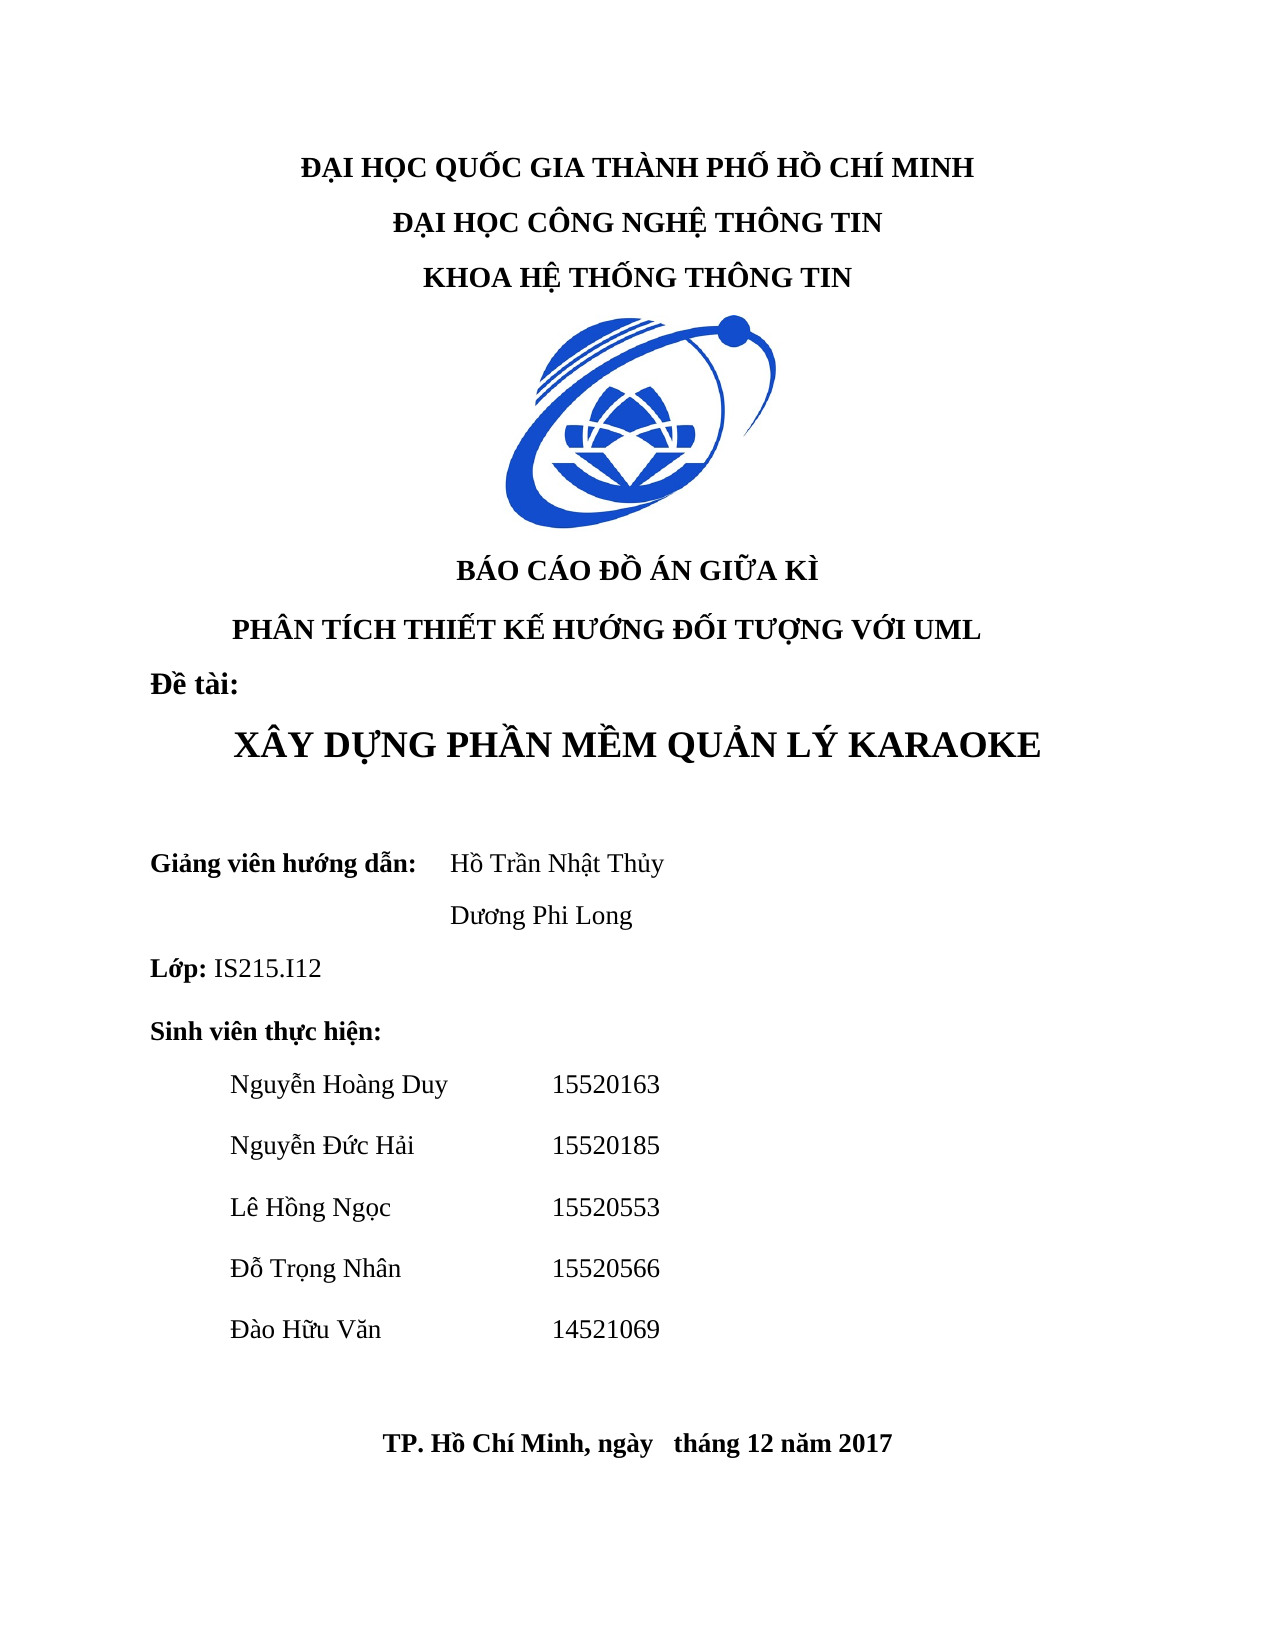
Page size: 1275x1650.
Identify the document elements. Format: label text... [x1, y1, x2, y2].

text Đề tài: [150, 665, 1125, 701]
table_cell 15520185 [540, 1129, 671, 1190]
text PHÂN TÍCH THIẾT KẾ HƯỚNG ĐỐI TƯỢNG VỚI UML [171, 612, 1042, 646]
table_cell 15520566 [540, 1252, 671, 1313]
table_cell Đào Hữu Văn [219, 1313, 540, 1374]
text ĐẠI HỌC QUỐC GIA THÀNH PHỐ HỒ CHÍ MINH [150, 150, 1125, 183]
table_header Nguyễn Hoàng Duy [219, 1068, 540, 1129]
text Giảng viên hướng dẫn: Hồ Trần Nhật Thủy [150, 847, 1125, 878]
text XÂY DỰNG PHẦN MỀM QUẢN LÝ KARAOKE [150, 723, 1125, 766]
text TP. Hồ Chí Minh, ngày tháng 12 năm 2017 [150, 1427, 1125, 1458]
text KHOA HỆ THỐNG THÔNG TIN [150, 260, 1125, 294]
picture [493, 315, 782, 532]
table_header 15520163 [540, 1068, 671, 1129]
text Sinh viên thực hiện: [150, 1015, 1125, 1046]
table_cell Lê Hồng Ngọc [219, 1190, 540, 1252]
text Dương Phi Long [150, 899, 1125, 931]
table_cell 15520553 [540, 1190, 671, 1252]
text ĐẠI HỌC CÔNG NGHỆ THÔNG TIN [150, 205, 1125, 239]
table_cell 14521069 [540, 1313, 671, 1374]
text BÁO CÁO ĐỒ ÁN GIỮA KÌ [150, 553, 1125, 586]
table_cell Đỗ Trọng Nhân [219, 1252, 540, 1313]
table_cell Nguyễn Đức Hải [219, 1129, 540, 1190]
text Lớp: IS215.I12 [150, 952, 1125, 983]
